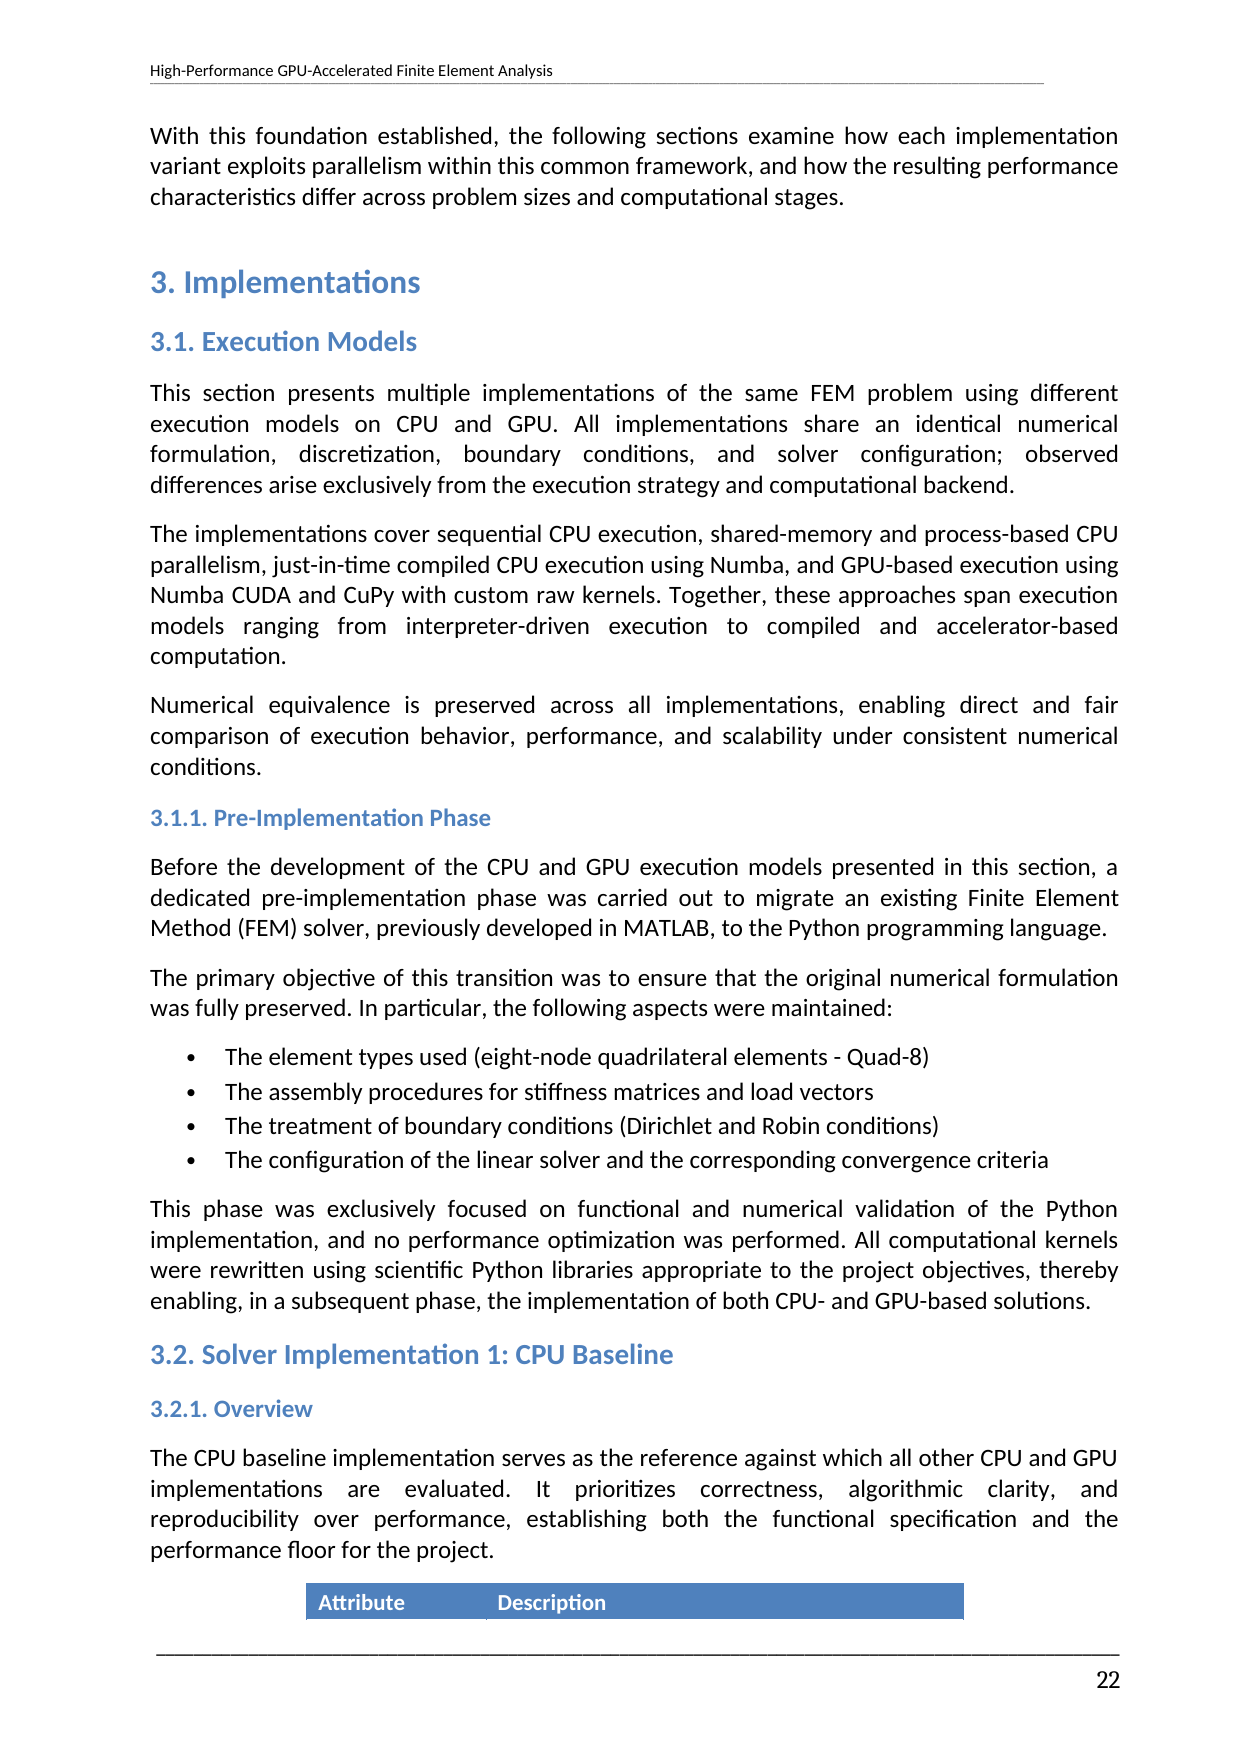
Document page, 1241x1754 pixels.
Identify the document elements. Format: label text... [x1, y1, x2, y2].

text This phase was exclusively focused on functional and numerical validation of the Python implementation, and no performance optimization was performed. All computational kernels were rewritten using scientific Python libraries appropriate to the project objectives, thereby enabling, in a subsequent phase, the implementation of both CPU- and GPU-based solutions. [150, 1193, 1120, 1316]
subtitle 3.2.1. Overview [150, 1393, 1120, 1423]
list The treatment of boundary conditions (Dirichlet and Robin conditions) [187, 1110, 1120, 1141]
text The CPU baseline implementation serves as the reference against which all other CPU and GPU implementations are evaluated. It prioritizes correctness, algorithmic clarity, and reproducibility over performance, establishing both the functional specification and the performance floor for the project. [150, 1442, 1120, 1564]
table_header Attribute [307, 1584, 486, 1619]
table_header Description [487, 1584, 963, 1619]
text The primary objective of this transition was to ensure that the original numerical formulation was fully preserved. In particular, the following aspects were maintained: [150, 962, 1120, 1023]
subtitle 3.1.1. Pre-Implementation Phase [150, 802, 1120, 833]
text With this foundation established, the following sections examine how each implementation variant exploits parallelism within this common framework, and how the resulting performance characteristics differ across problem sizes and computational stages. [150, 120, 1120, 212]
list The element types used (eight-node quadrilateral elements - Quad-8) [187, 1041, 1120, 1072]
subtitle 3. Implementations [150, 262, 1120, 302]
text Before the development of the CPU and GPU execution models presented in this section, a dedicated pre-implementation phase was carried out to migrate an existing Finite Element Method (FEM) solver, previously developed in MATLAB, to the Python programming language. [150, 851, 1120, 943]
list The configuration of the linear solver and the corresponding convergence criteria [187, 1144, 1120, 1175]
list The assembly procedures for stiffness matrices and load vectors [187, 1076, 1120, 1106]
subtitle 3.2. Solver Implementation 1: CPU Baseline [150, 1336, 1120, 1372]
subtitle 3.1. Execution Models [150, 323, 1120, 359]
text The implementations cover sequential CPU execution, shared-memory and process-based CPU parallelism, just-in-time compiled CPU execution using Numba, and GPU-based execution using Numba CUDA and CuPy with custom raw kernels. Together, these approaches span execution models ranging from interpreter-driven execution to compiled and accelerator-based computation. [150, 518, 1120, 671]
text This section presents multiple implementations of the same FEM problem using different execution models on CPU and GPU. All implementations share an identical numerical formulation, discretization, boundary conditions, and solver configuration; observed differences arise exclusively from the execution strategy and computational backend. [150, 377, 1120, 499]
text Numerical equivalence is preserved across all implementations, enabling direct and fair comparison of execution behavior, performance, and scalability under consistent numerical conditions. [150, 690, 1120, 781]
